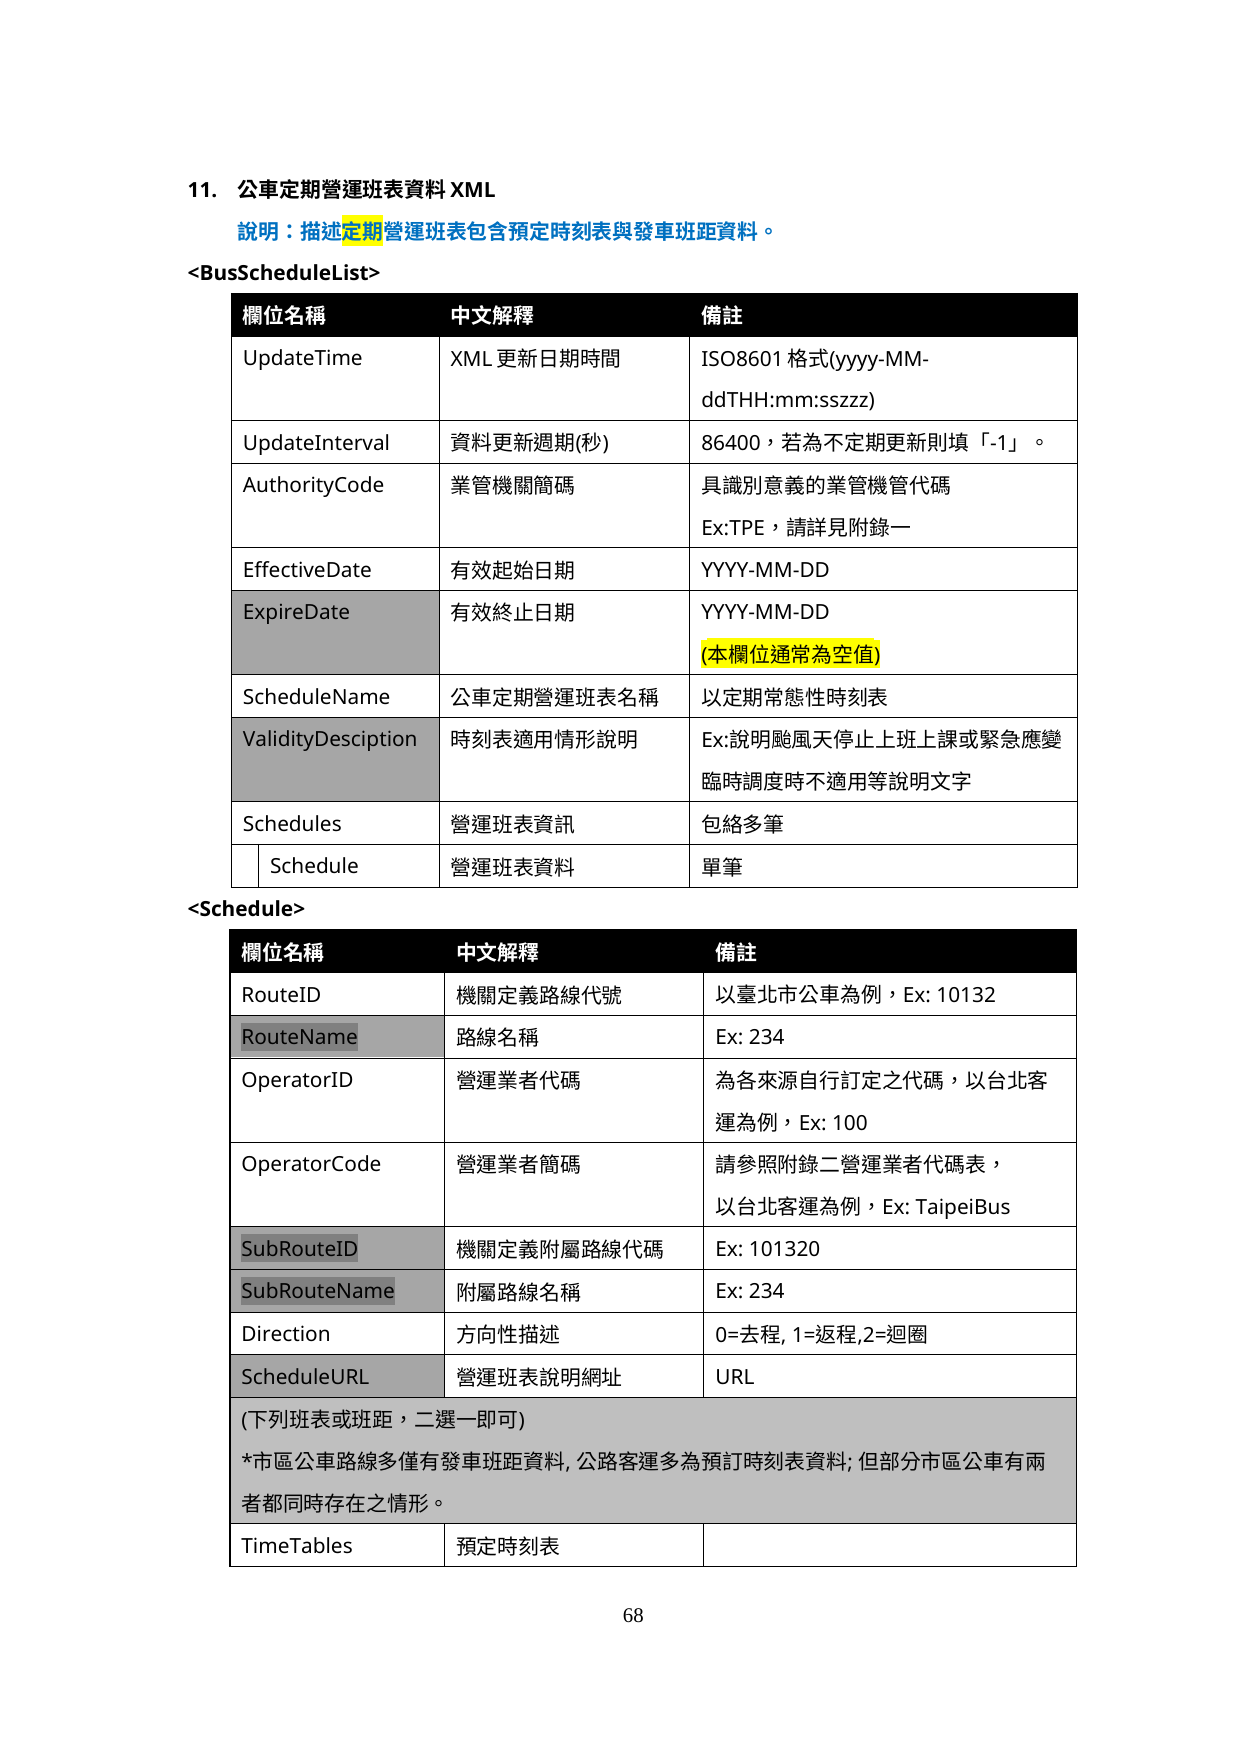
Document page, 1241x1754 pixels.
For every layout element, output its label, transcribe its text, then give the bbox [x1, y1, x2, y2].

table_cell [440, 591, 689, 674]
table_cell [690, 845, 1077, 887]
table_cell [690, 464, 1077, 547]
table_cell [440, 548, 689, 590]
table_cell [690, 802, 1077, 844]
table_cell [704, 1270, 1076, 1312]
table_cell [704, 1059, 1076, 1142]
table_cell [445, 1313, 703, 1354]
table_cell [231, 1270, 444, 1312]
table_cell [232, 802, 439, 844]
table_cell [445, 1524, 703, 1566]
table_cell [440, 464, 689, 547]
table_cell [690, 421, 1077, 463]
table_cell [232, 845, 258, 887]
text <Schedule> [187, 888, 1078, 929]
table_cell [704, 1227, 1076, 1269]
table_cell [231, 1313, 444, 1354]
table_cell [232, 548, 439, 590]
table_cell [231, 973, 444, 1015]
text 說明：描述定期營運班表包含預定時刻表與發車班距資料。 [237, 209, 1078, 251]
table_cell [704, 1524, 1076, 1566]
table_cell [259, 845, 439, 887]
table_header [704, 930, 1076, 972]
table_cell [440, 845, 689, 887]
list 公車定期營運班表資料XML [187, 168, 1078, 209]
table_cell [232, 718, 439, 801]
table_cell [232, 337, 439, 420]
text <BusScheduleList> [187, 251, 1078, 293]
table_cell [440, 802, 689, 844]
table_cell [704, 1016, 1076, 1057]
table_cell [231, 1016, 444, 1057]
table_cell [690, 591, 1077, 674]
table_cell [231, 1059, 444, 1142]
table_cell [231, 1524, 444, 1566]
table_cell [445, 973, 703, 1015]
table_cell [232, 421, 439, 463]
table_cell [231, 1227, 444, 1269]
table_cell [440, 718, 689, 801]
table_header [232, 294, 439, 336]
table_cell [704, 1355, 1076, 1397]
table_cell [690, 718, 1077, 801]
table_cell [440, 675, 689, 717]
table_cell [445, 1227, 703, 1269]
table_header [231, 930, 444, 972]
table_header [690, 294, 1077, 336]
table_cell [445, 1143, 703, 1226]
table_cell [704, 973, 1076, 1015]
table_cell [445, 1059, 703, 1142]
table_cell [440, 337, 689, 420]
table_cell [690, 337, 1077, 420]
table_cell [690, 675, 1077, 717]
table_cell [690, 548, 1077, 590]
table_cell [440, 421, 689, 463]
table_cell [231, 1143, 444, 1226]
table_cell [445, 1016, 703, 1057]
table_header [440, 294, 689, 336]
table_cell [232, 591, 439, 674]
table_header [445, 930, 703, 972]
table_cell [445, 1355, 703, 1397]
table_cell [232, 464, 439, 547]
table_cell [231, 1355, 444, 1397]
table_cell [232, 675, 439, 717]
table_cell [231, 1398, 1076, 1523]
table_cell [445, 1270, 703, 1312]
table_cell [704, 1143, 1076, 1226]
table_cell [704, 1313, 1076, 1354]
